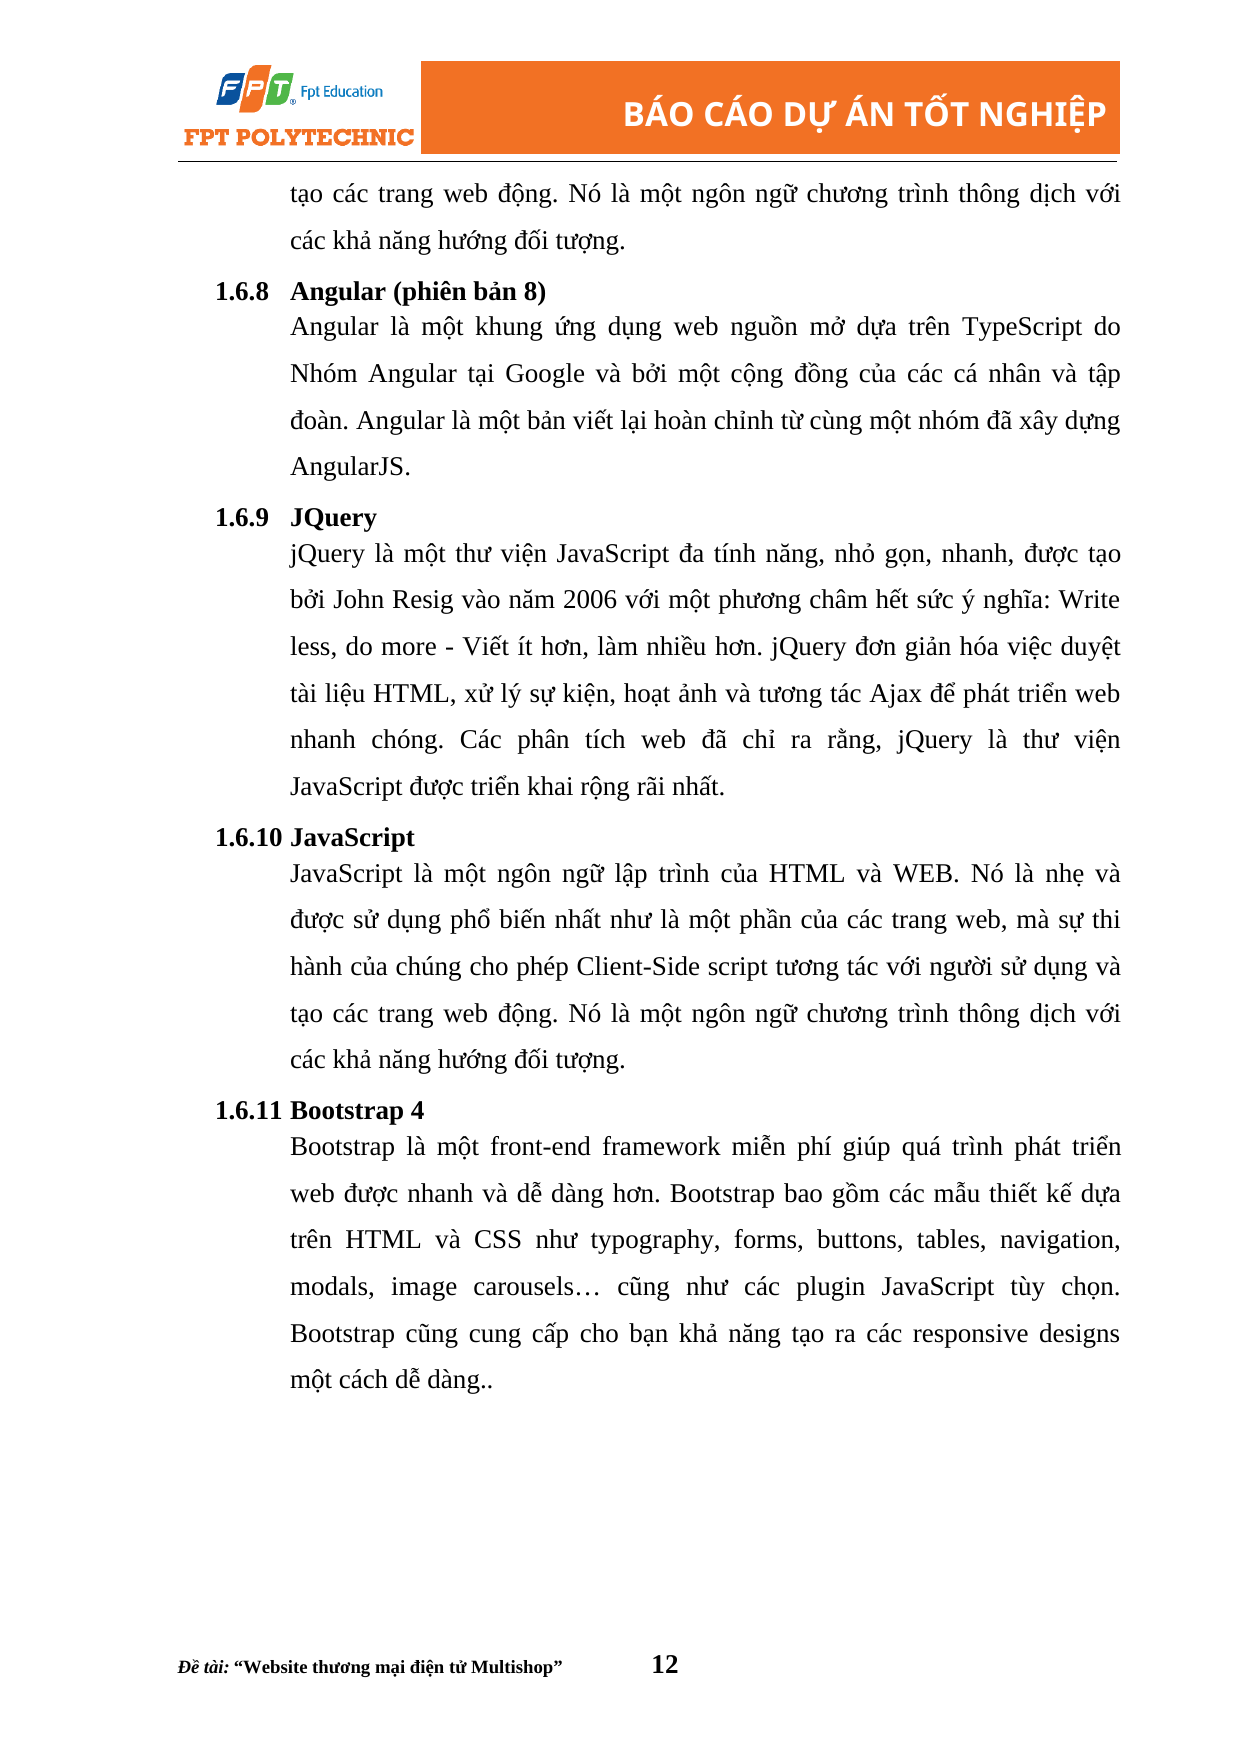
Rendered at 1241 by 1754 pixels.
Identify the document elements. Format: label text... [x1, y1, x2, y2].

subtitle Angular (phiên bản 8) [215, 275, 1122, 306]
text Angular là một khung ứng dụng web nguồn mở dựa trên TypeScript do Nhóm Angular tại Google và bởi một cộng đồng của các cá nhân và tập đoàn. Angular là một bản viết lại hoàn chỉnh từ cùng một nhóm đã xây dựng AngularJS. [290, 310, 1122, 482]
text Bootstrap là một front-end framework miễn phí giúp quá trình phát triển web được nhanh và dễ dàng hơn. Bootstrap bao gồm các mẫu thiết kế dựa trên HTML và CSS như typography, forms, buttons, tables, navigation, modals, image carousels… cũng như các plugin JavaScript tùy chọn. Bootstrap cũng cung cấp cho bạn khả năng tạo ra các responsive designs một cách dễ dàng.. [290, 1130, 1122, 1394]
subtitle JQuery [215, 501, 1122, 532]
subtitle Bootstrap 4 [215, 1094, 1122, 1126]
text jQuery là một thư viện JavaScript đa tính năng, nhỏ gọn, nhanh, được tạo bởi John Resig vào năm 2006 với một phương châm hết sức ý nghĩa: Write less, do more - Viết ít hơn, làm nhiều hơn. jQuery đơn giản hóa việc duyệt tài liệu HTML, xử lý sự kiện, hoạt ảnh và tương tác Ajax để phát triển web nhanh chóng. Các phân tích web đã chỉ ra rằng, jQuery là thư viện JavaScript được triển khai rộng rãi nhất. [290, 537, 1122, 801]
text JavaScript là một ngôn ngữ lập trình của HTML và WEB. Nó là nhẹ và được sử dụng phổ biến nhất như là một phần của các trang web, mà sự thi hành của chúng cho phép Client-Side script tương tác với người sử dụng và tạo các trang web động. Nó là một ngôn ngữ chương trình thông dịch với các khả năng hướng đối tượng. [290, 857, 1122, 1075]
subtitle JavaScript [215, 821, 1122, 852]
picture [174, 58, 420, 157]
